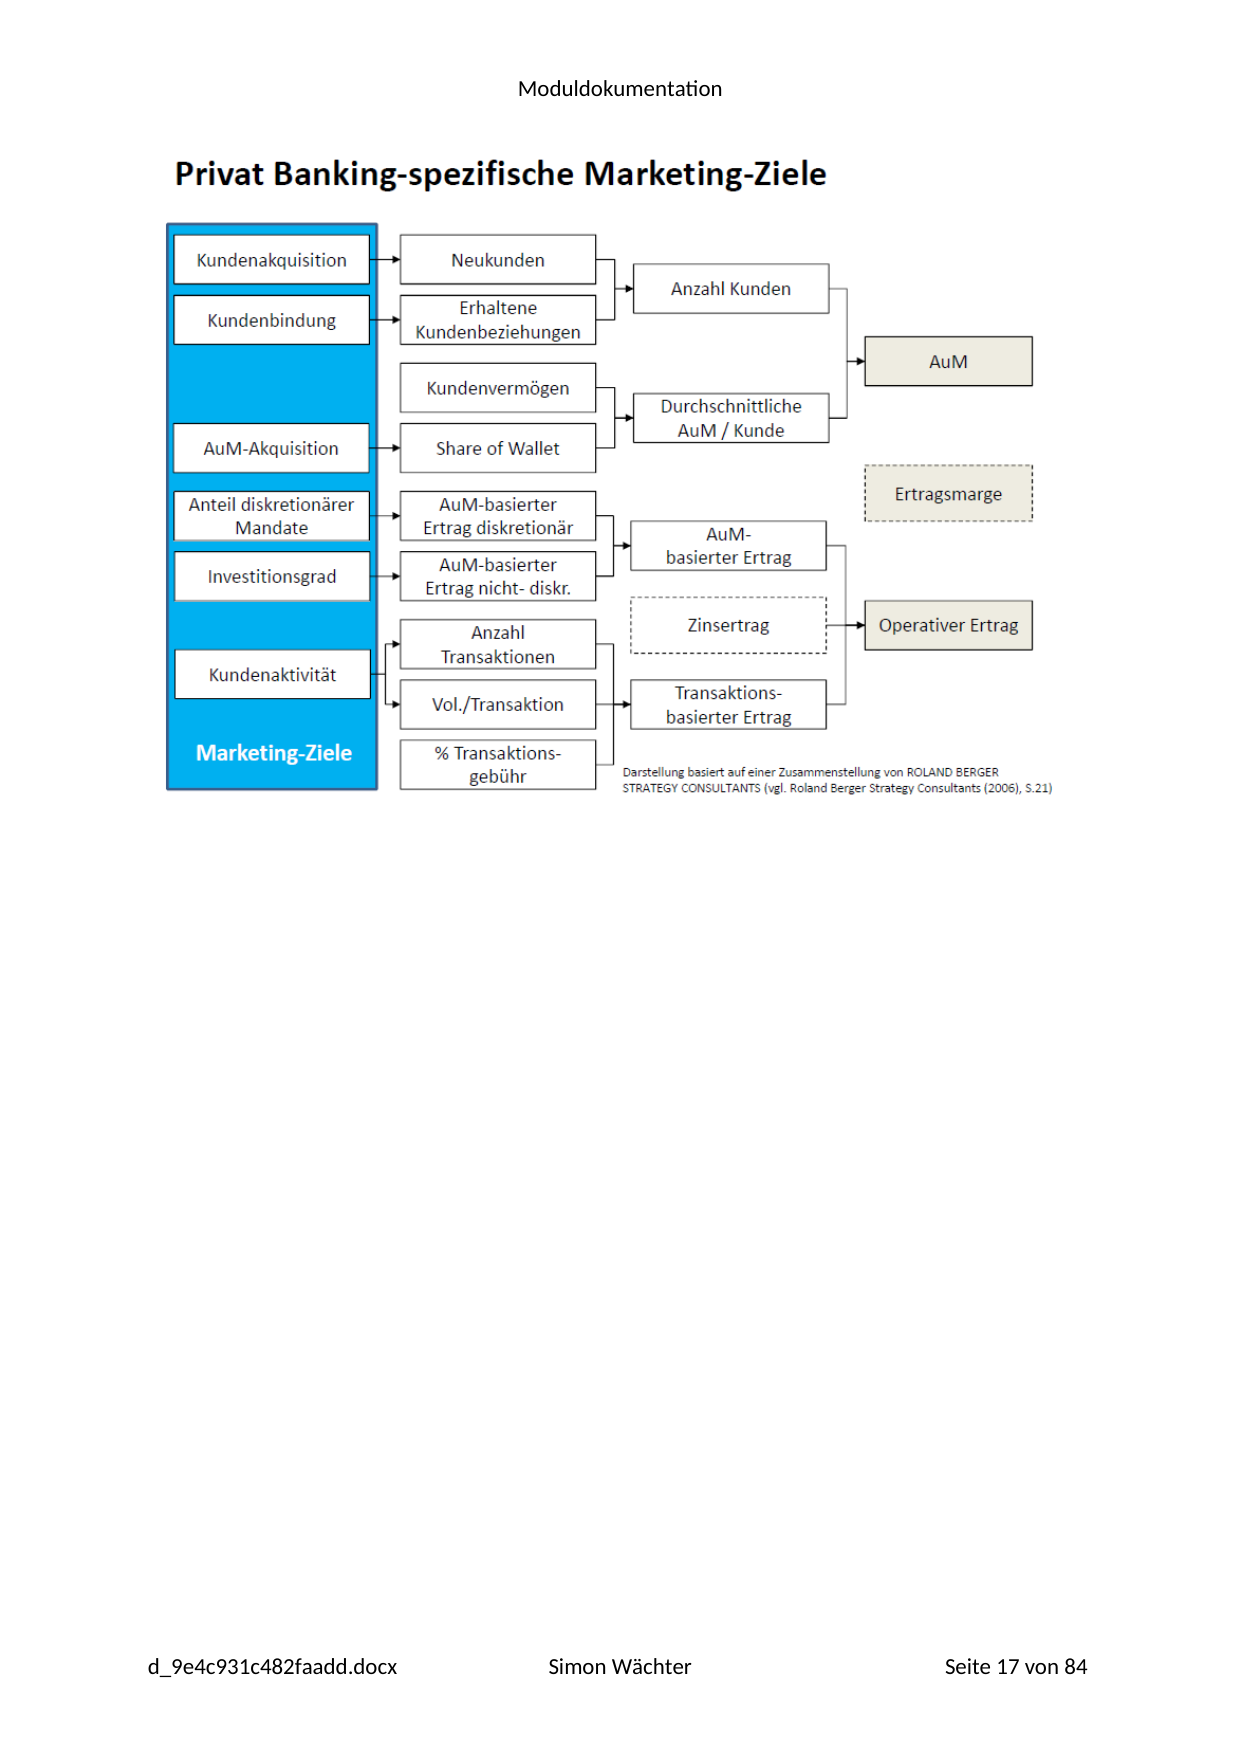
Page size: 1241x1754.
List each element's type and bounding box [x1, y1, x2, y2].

picture [147, 147, 1093, 805]
